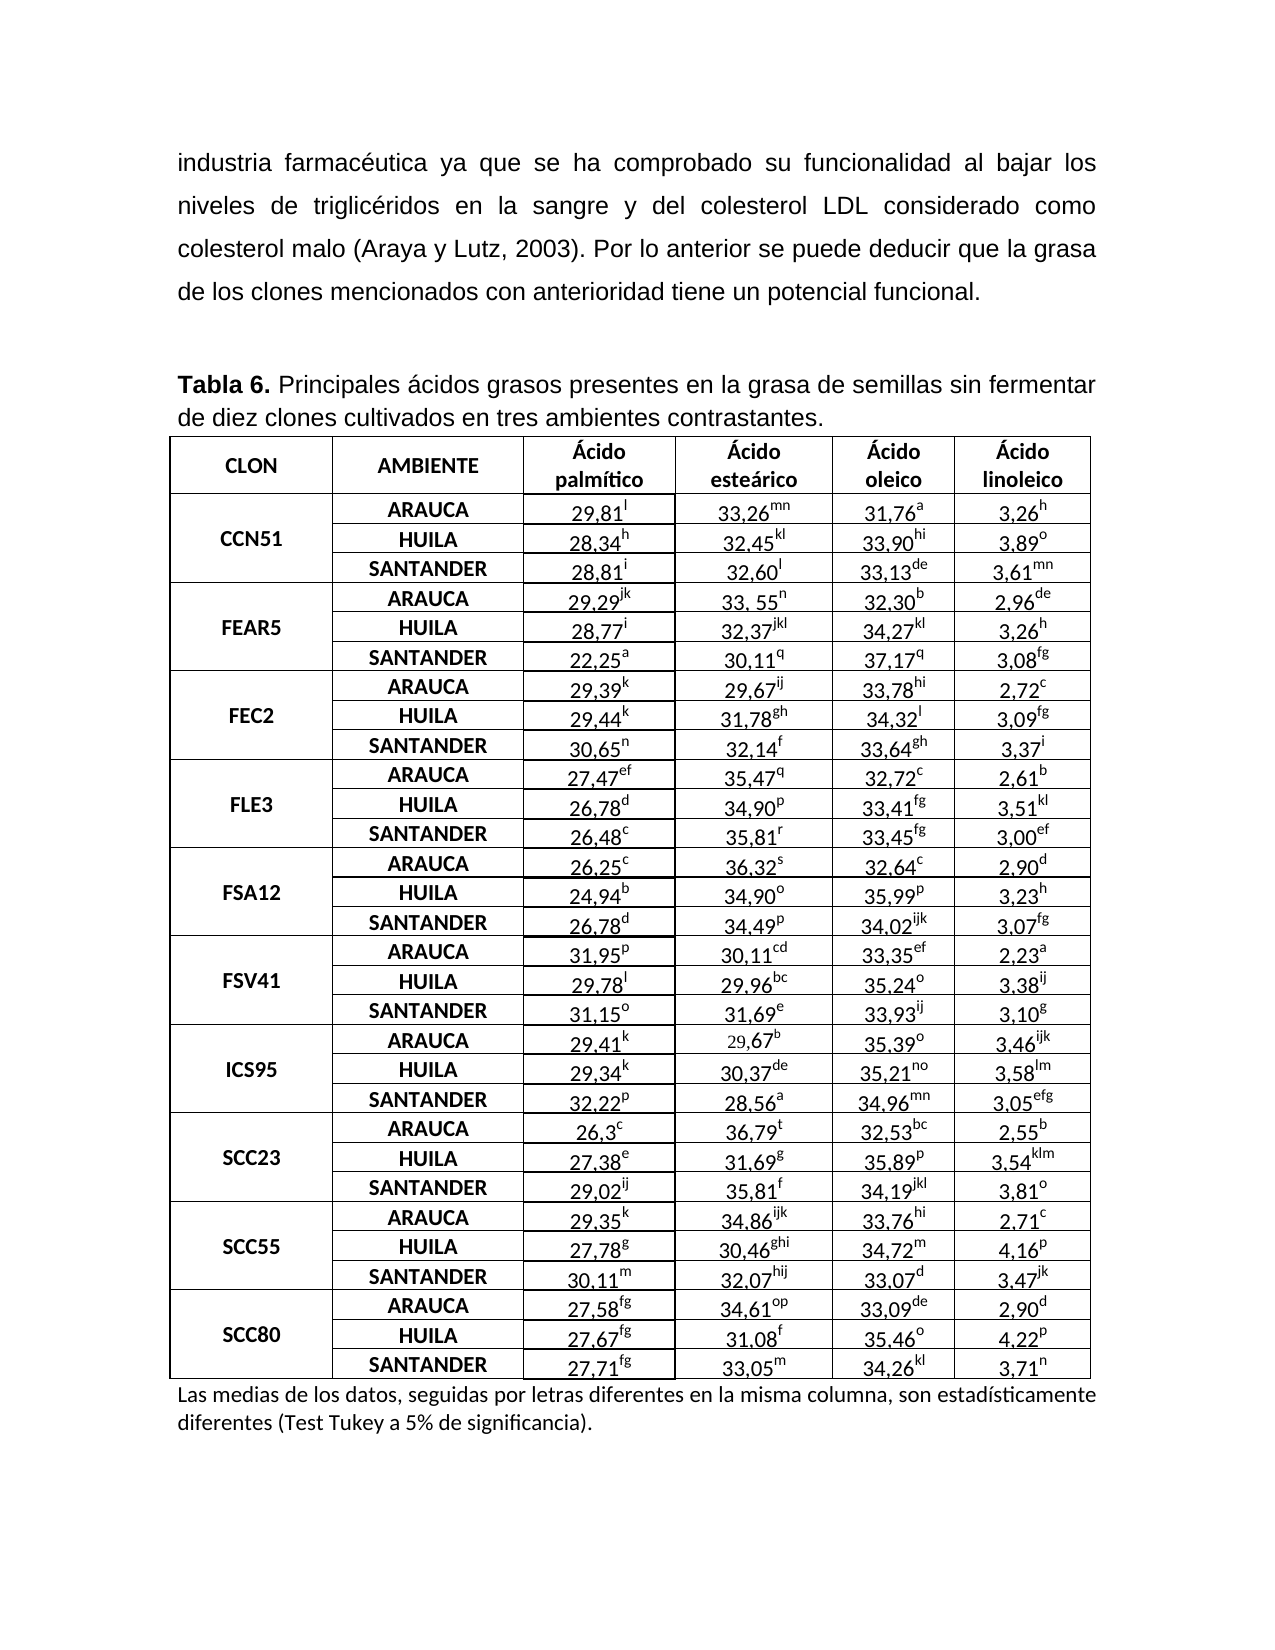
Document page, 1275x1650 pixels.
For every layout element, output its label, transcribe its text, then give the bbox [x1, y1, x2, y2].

table_cell 26,78d [524, 908, 674, 935]
table_cell 3,81o [955, 1172, 1090, 1201]
table_cell ARAUCA [333, 583, 523, 611]
table_cell 2,71c [955, 1202, 1090, 1230]
table_cell 3,05efg [955, 1084, 1090, 1112]
table_cell 33,90hi [833, 524, 954, 552]
table_cell HUILA [333, 701, 523, 729]
table_cell ARAUCA [333, 848, 523, 876]
table_cell 33,93ij [833, 995, 954, 1024]
table_cell 31,95p [524, 938, 674, 965]
table_cell 31,69e [676, 995, 832, 1024]
table_cell 31,08f [676, 1320, 832, 1348]
table_cell 30,65n [524, 731, 674, 758]
table_cell SCC80 [171, 1290, 332, 1378]
table_cell 29,39k [524, 672, 674, 699]
table_cell 3,00ef [955, 819, 1090, 847]
table_cell 30,11q [676, 642, 832, 670]
table_cell HUILA [333, 1320, 523, 1348]
table_cell CCN51 [171, 494, 332, 582]
table_cell 3,26h [955, 612, 1090, 641]
table_cell SANTANDER [333, 1172, 523, 1201]
table_cell 2,23a [955, 936, 1090, 965]
table_cell 32,07hij [676, 1261, 832, 1289]
table_cell SANTANDER [333, 1261, 523, 1289]
table_cell HUILA [333, 524, 523, 552]
text Las medias de los datos, seguidas por letras diferentes en la misma columna, son estadísticamente diferentes (Test Tukey a 5% de significancia). [177, 1380, 1098, 1436]
table_cell 32,22p [524, 1085, 674, 1112]
table_cell 33,05m [676, 1349, 832, 1378]
table_cell 28,77i [524, 613, 674, 641]
table_cell 3,07fg [955, 907, 1090, 935]
table_cell 4,22p [955, 1320, 1090, 1348]
table_cell 35,24o [833, 966, 954, 994]
table_cell 29,67ij [676, 671, 832, 699]
table_cell 35,89p [833, 1143, 954, 1171]
table_cell 33,13de [833, 553, 954, 582]
table_header CLON [171, 437, 332, 493]
table_cell 35,21no [833, 1054, 954, 1083]
table_cell 30,37de [676, 1054, 832, 1083]
table_cell SANTANDER [333, 1084, 523, 1112]
table_cell 32,64c [833, 848, 954, 876]
table_cell 35,47q [676, 760, 832, 788]
table_cell 29,41k [524, 1026, 674, 1053]
table_cell HUILA [333, 1231, 523, 1260]
table_cell 26,48c [524, 820, 674, 847]
table_cell ARAUCA [333, 936, 523, 965]
table_cell 2,61b [955, 760, 1090, 788]
table_cell HUILA [333, 1054, 523, 1083]
table_cell ARAUCA [333, 1113, 523, 1142]
table_cell 31,78gh [676, 701, 832, 729]
table_cell 32,45kl [676, 524, 832, 552]
table_cell 31,69g [676, 1143, 832, 1171]
table_cell 28,81i [524, 554, 674, 582]
table_cell 33,41fg [833, 789, 954, 817]
table_cell 35,39o [833, 1025, 954, 1053]
table_cell 33, 55n [676, 583, 832, 611]
table_cell 26,78d [524, 790, 674, 817]
table_cell 3,10g [955, 995, 1090, 1024]
table_cell 24,94b [524, 879, 674, 906]
table_cell 32,30b [833, 583, 954, 611]
table_cell 3,23h [955, 878, 1090, 906]
table_cell 3,38ij [955, 966, 1090, 994]
table_cell HUILA [333, 789, 523, 817]
table_cell 34,90p [676, 789, 832, 817]
table_cell 29,29jk [524, 584, 674, 611]
table_cell 26,25c [524, 849, 674, 876]
table_cell 3,08fg [955, 642, 1090, 670]
table_cell 33,07d [833, 1261, 954, 1289]
table_header Ácido palmítico [524, 437, 675, 493]
table_cell 29,44k [524, 702, 674, 729]
table_cell 35,81r [676, 819, 832, 847]
table_header Ácido linoleico [955, 437, 1090, 493]
table_cell 3,46ijk [955, 1025, 1090, 1053]
table_cell 3,09fg [955, 701, 1090, 729]
table_cell 29,81l [524, 495, 674, 523]
table_cell SANTANDER [333, 730, 523, 758]
table_cell 34,26kl [833, 1349, 954, 1378]
table_cell 33,76hi [833, 1202, 954, 1230]
table_cell 26,3c [524, 1114, 674, 1142]
table_cell SCC55 [171, 1202, 332, 1289]
table_cell 32,37jkl [676, 612, 832, 641]
table_cell SANTANDER [333, 553, 523, 582]
table_cell 30,11cd [676, 936, 832, 965]
table_cell 34,96mn [833, 1084, 954, 1112]
table_cell 27,78g [524, 1232, 674, 1260]
table_cell 29,67b [676, 1025, 832, 1053]
table_cell 2,72c [955, 671, 1090, 699]
table_cell 34,02ijk [833, 907, 954, 935]
table_cell SANTANDER [333, 819, 523, 847]
table_cell 33,45fg [833, 819, 954, 847]
table_cell 34,72m [833, 1231, 954, 1260]
table_cell 28,56a [676, 1084, 832, 1112]
table_cell 29,34k [524, 1055, 674, 1083]
table_cell FLE3 [171, 760, 332, 847]
table_cell 3,54klm [955, 1143, 1090, 1171]
table_cell 27,47ef [524, 761, 674, 788]
table_cell 29,96bc [676, 966, 832, 994]
table_cell ARAUCA [333, 671, 523, 699]
table_cell SANTANDER [333, 642, 523, 670]
table_cell 3,71n [955, 1349, 1090, 1378]
table_cell 34,32l [833, 701, 954, 729]
table_cell 32,72c [833, 760, 954, 788]
table_cell 35,99p [833, 878, 954, 906]
table_cell 4,16p [955, 1231, 1090, 1260]
table_cell 3,26h [955, 494, 1090, 523]
table_cell 29,78l [524, 967, 674, 994]
table_cell 31,15o [524, 996, 674, 1024]
table_header Ácido oleico [833, 437, 954, 493]
table_cell 27,67fg [524, 1321, 674, 1348]
table_cell 2,90d [955, 848, 1090, 876]
table_cell HUILA [333, 878, 523, 906]
table_cell FEC2 [171, 671, 332, 758]
table_cell FSA12 [171, 848, 332, 935]
table_cell SANTANDER [333, 907, 523, 935]
table_cell HUILA [333, 966, 523, 994]
table_cell 35,81f [676, 1172, 832, 1201]
table_cell 34,61op [676, 1290, 832, 1319]
table_cell 33,64gh [833, 730, 954, 758]
table_cell 2,55b [955, 1113, 1090, 1142]
table_cell ARAUCA [333, 494, 523, 523]
table_cell 33,78hi [833, 671, 954, 699]
table_cell 35,46o [833, 1320, 954, 1348]
table_cell 36,79t [676, 1113, 832, 1142]
table_cell SANTANDER [333, 1349, 523, 1378]
table_cell 3,61mn [955, 553, 1090, 582]
table_cell 33,26mn [676, 494, 832, 523]
table_cell 28,34h [524, 525, 674, 552]
table_cell 30,11m [524, 1262, 674, 1289]
table_cell 34,27kl [833, 612, 954, 641]
table_cell SANTANDER [333, 995, 523, 1024]
table_cell 3,37i [955, 730, 1090, 758]
table_cell 31,76a [833, 494, 954, 523]
table_header AMBIENTE [333, 437, 523, 493]
table_cell 27,71fg [524, 1350, 674, 1378]
table_cell ARAUCA [333, 1202, 523, 1230]
table_cell ARAUCA [333, 1025, 523, 1053]
table_cell 30,46ghi [676, 1231, 832, 1260]
table_cell 27,58fg [524, 1291, 674, 1319]
table_cell 3,51kl [955, 789, 1090, 817]
table_cell 22,25a [524, 643, 674, 670]
table_header Ácido esteárico [676, 437, 832, 493]
table_cell SCC23 [171, 1113, 332, 1201]
table_cell 3,58lm [955, 1054, 1090, 1083]
table_cell 32,14f [676, 730, 832, 758]
table_cell 34,19jkl [833, 1172, 954, 1201]
table_cell 29,35k [524, 1203, 674, 1230]
table_cell 32,60l [676, 553, 832, 582]
table_cell 3,47jk [955, 1261, 1090, 1289]
table_cell 2,96de [955, 583, 1090, 611]
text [177, 148, 1098, 306]
subtitle Tabla 6. Principales ácidos grasos presentes en la grasa de semillas sin fermentar de diez clones cultivados en tres ambientes contrastantes. [177, 370, 1098, 432]
table_cell FSV41 [171, 936, 332, 1024]
table_cell 27,38e [524, 1144, 674, 1171]
table_cell FEAR5 [171, 583, 332, 670]
table_cell 2,90d [955, 1290, 1090, 1319]
table_cell 37,17q [833, 642, 954, 670]
table_cell 34,86ijk [676, 1202, 832, 1230]
table_cell 32,53bc [833, 1113, 954, 1142]
table_cell 33,09de [833, 1290, 954, 1319]
table_cell ARAUCA [333, 1290, 523, 1319]
table_cell ICS95 [171, 1025, 332, 1112]
table_cell HUILA [333, 612, 523, 641]
table_cell 36,32s [676, 848, 832, 876]
table_cell ARAUCA [333, 760, 523, 788]
table_cell 33,35ef [833, 936, 954, 965]
table_cell 34,90o [676, 878, 832, 906]
table_cell 3,89o [955, 524, 1090, 552]
table_cell 29,02ij [524, 1173, 674, 1201]
table_cell HUILA [333, 1143, 523, 1171]
table_cell 34,49p [676, 907, 832, 935]
